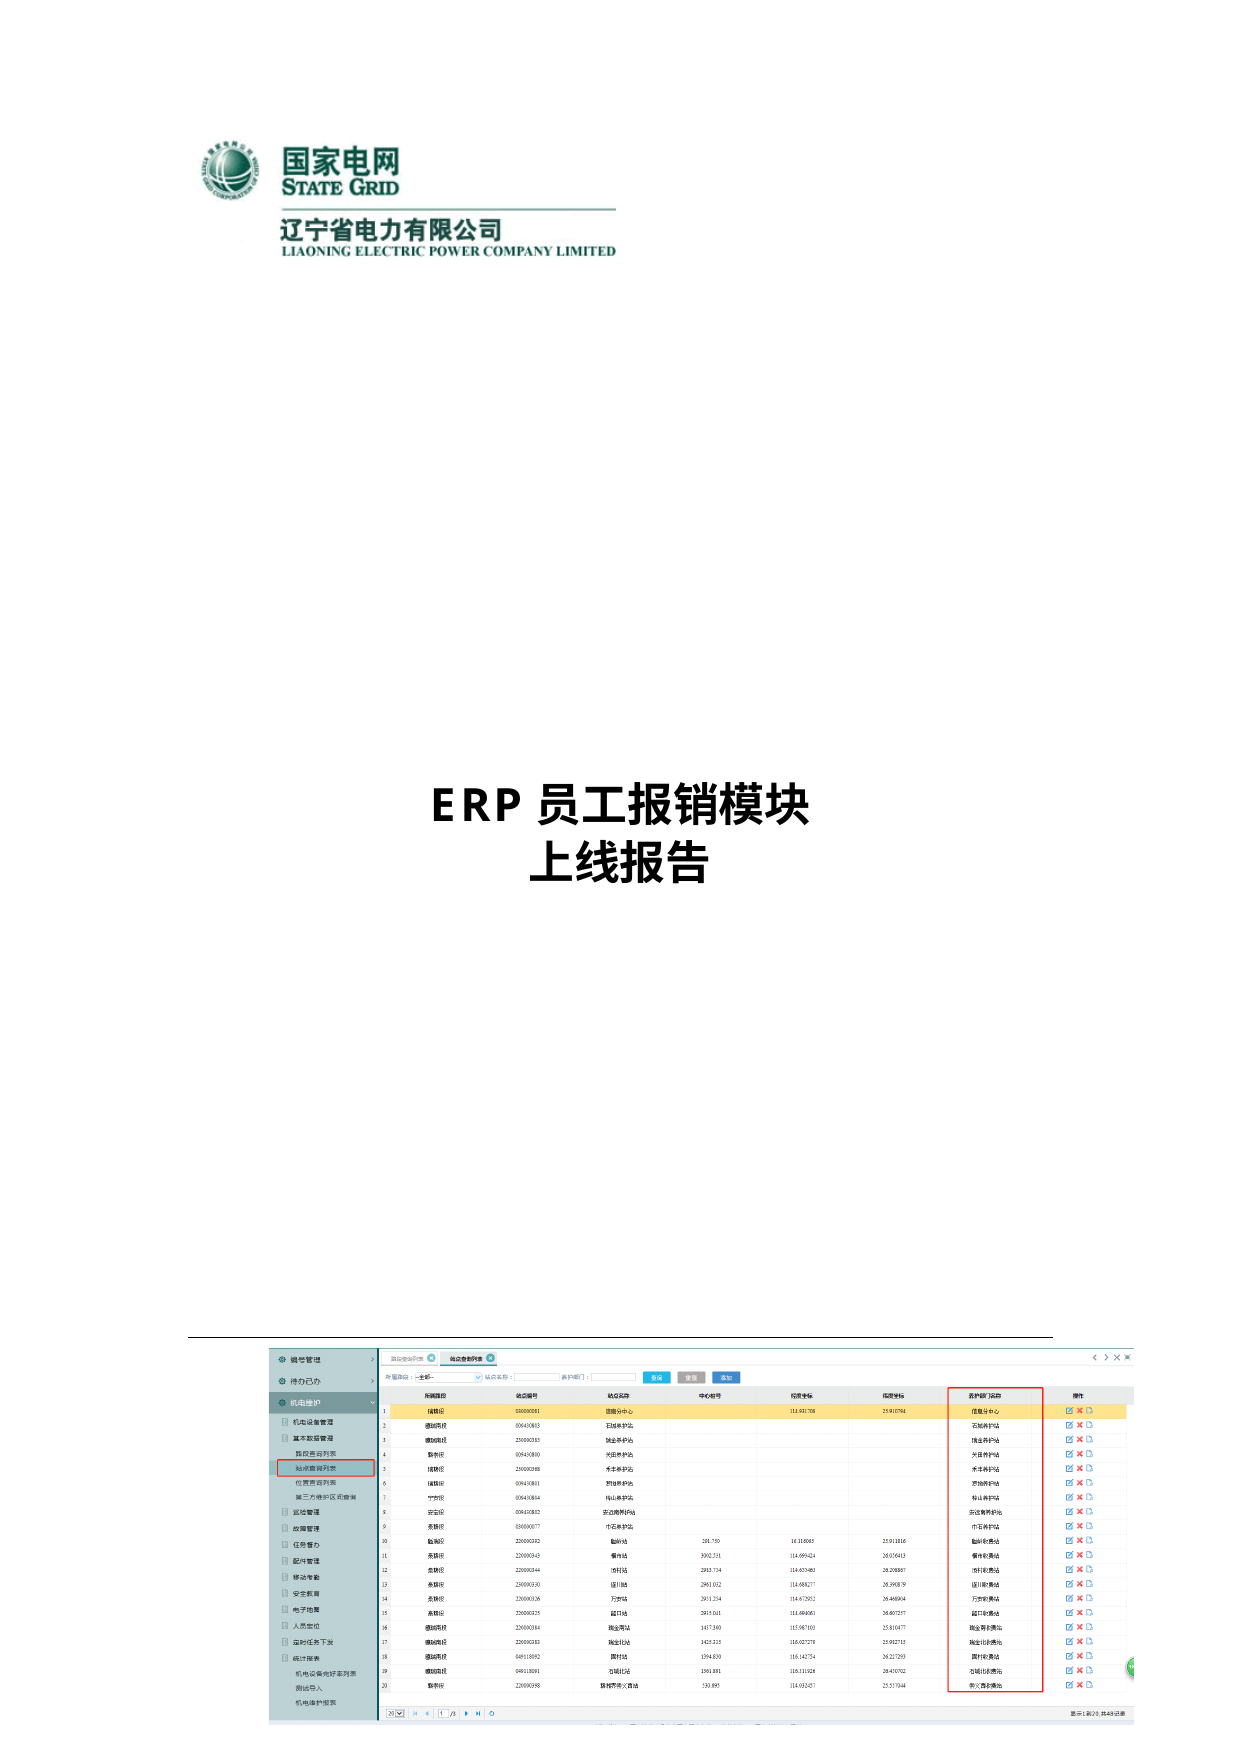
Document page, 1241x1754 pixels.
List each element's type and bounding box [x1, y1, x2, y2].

picture [268, 1348, 1134, 1725]
